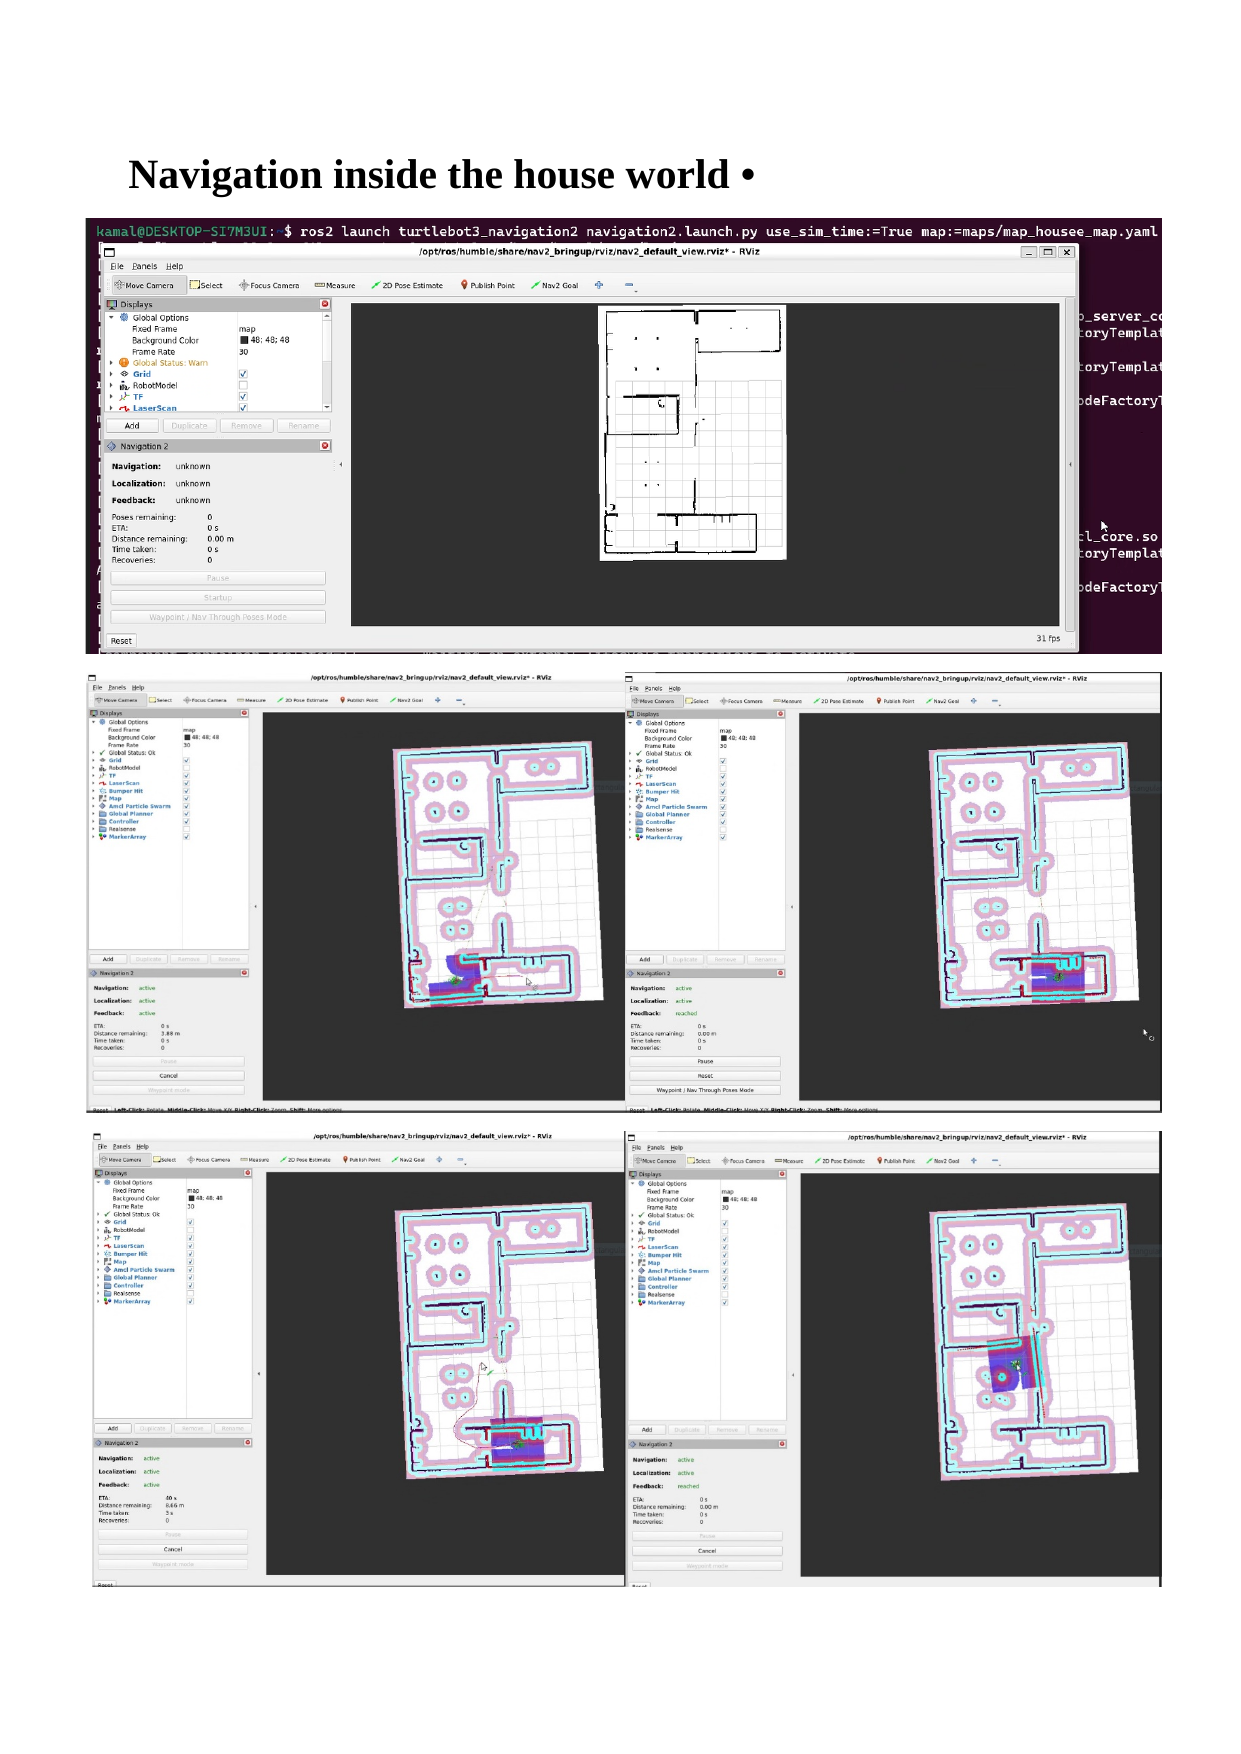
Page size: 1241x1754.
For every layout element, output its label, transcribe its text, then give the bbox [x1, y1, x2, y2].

picture [92, 1131, 1162, 1587]
text • Navigation inside the house world [128, 150, 1103, 198]
picture [85, 218, 1162, 654]
picture [86, 672, 1162, 1113]
